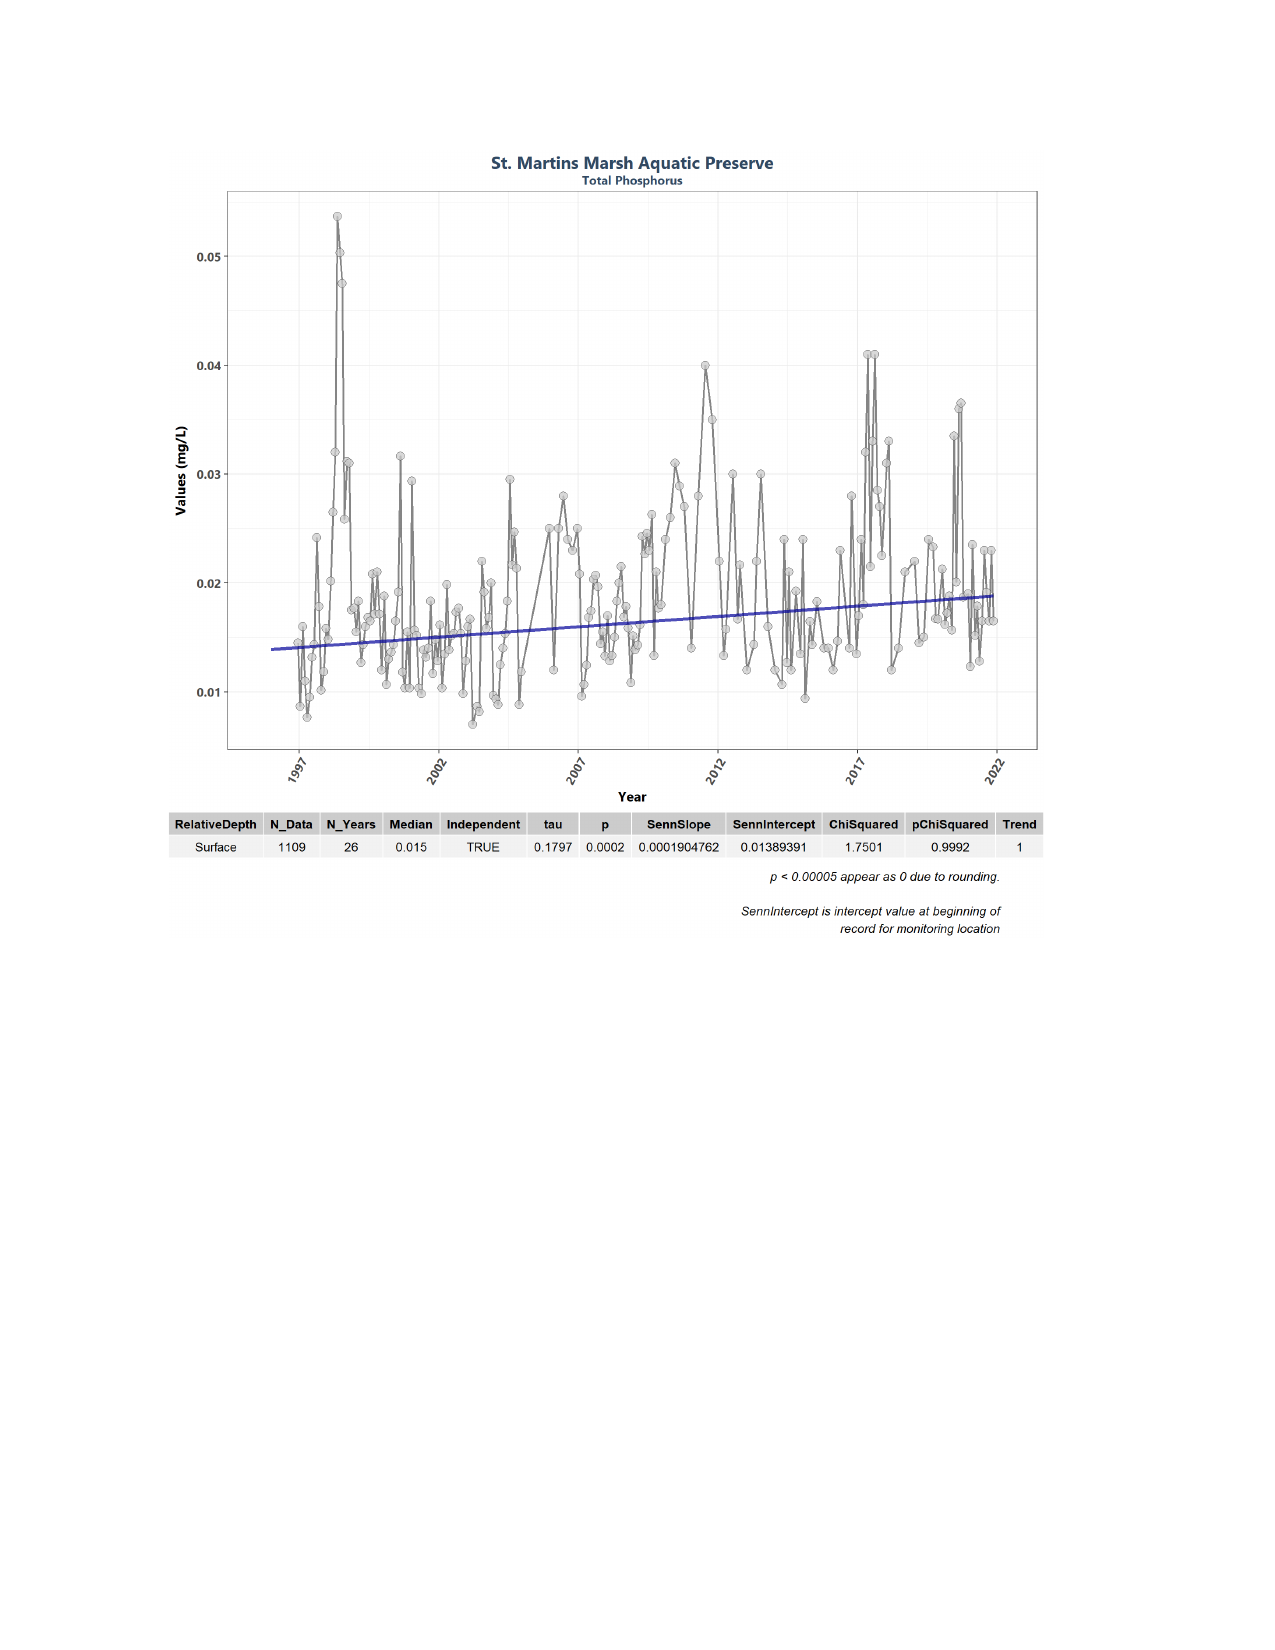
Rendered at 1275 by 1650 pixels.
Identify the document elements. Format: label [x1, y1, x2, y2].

picture [168, 150, 1044, 938]
